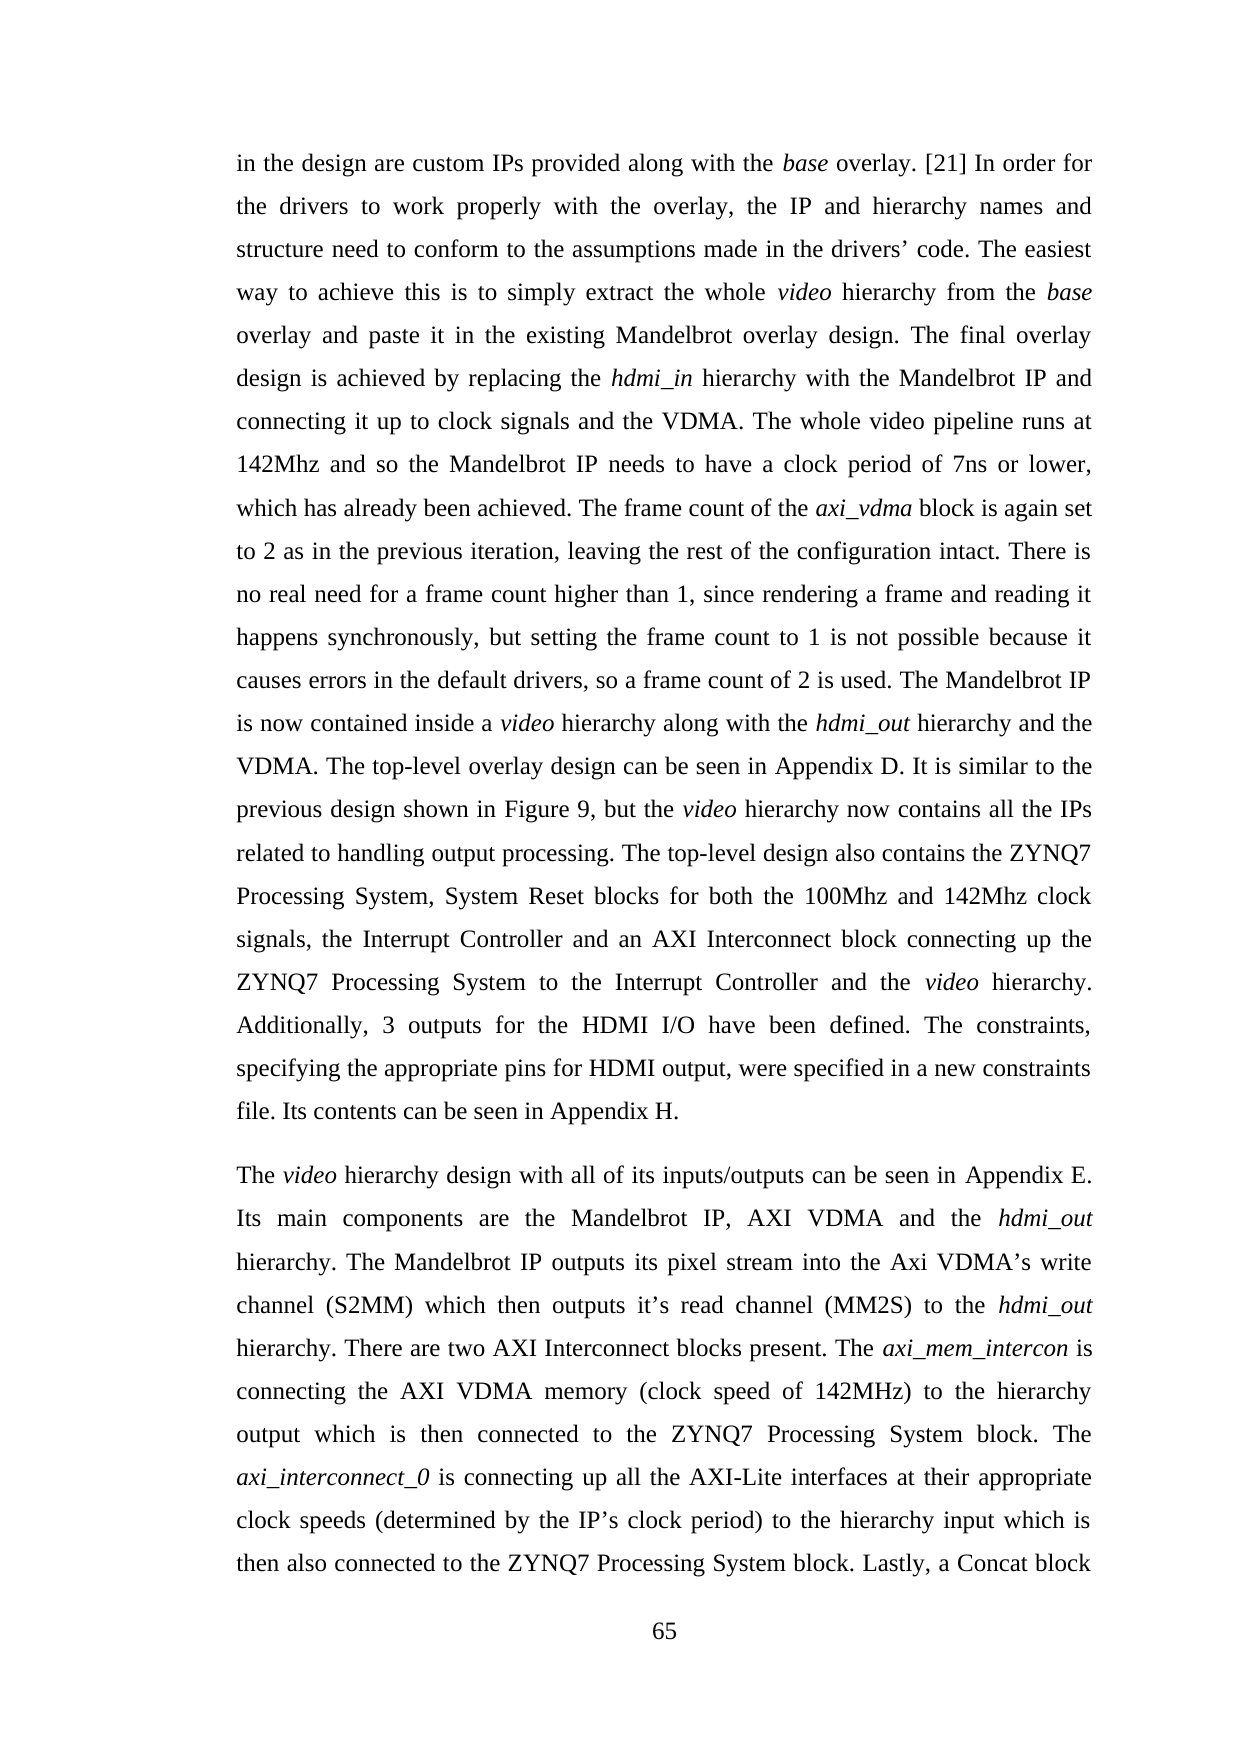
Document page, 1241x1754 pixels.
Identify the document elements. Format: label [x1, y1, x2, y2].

text [236, 148, 1092, 1125]
text [236, 1160, 1092, 1577]
